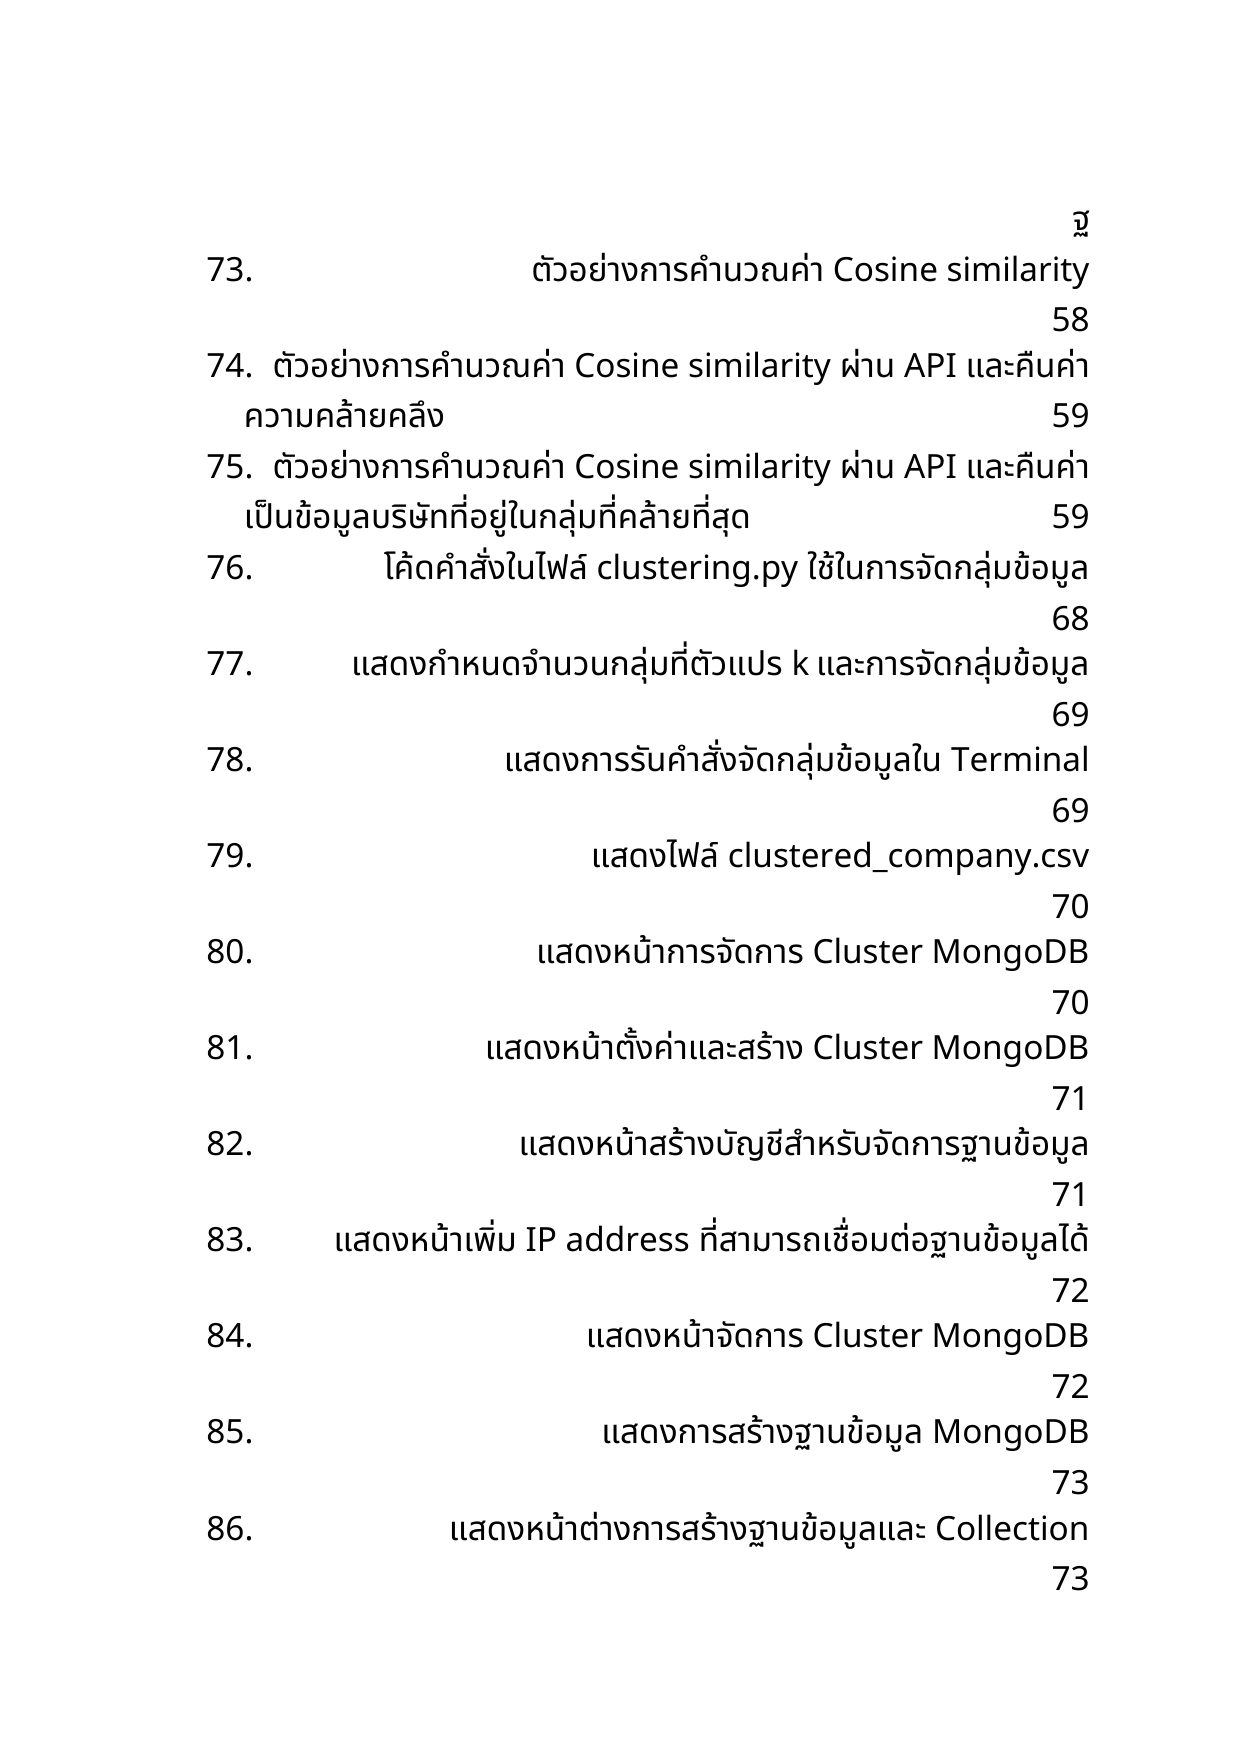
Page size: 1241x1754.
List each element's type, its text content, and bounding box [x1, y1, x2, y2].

text ตัวอย่างการคำนวณค่า Cosine similarity ผ่าน API และคืนค่าความคล้ายคลึง 59 [206, 341, 1090, 443]
text ตัวอย่างการคำนวณค่า Cosine similarity ผ่าน API และคืนค่าเป็นข้อมูลบริษัทที่อยู่ในกลุ่มที่คล้ายที่สุด 59 [206, 443, 1090, 544]
text แสดงหน้าจัดการ Cluster MongoDB 72 [206, 1312, 1090, 1408]
text แสดงหน้าต่างการสร้างฐานข้อมูลและ Collection 73 [206, 1504, 1090, 1600]
text ตัวอย่างการคำนวณค่า Cosine similarity 58 [206, 245, 1090, 341]
text แสดงกำหนดจำนวนกลุ่มที่ตัวแปร kและการจัดกลุ่มข้อมูล 69 [206, 640, 1090, 736]
text แสดงหน้าเพิ่ม IP address ที่สามารถเชื่อมต่อฐานข้อมูลได้ 72 [206, 1216, 1090, 1312]
text แสดงหน้าการจัดการ Cluster MongoDB 70 [206, 928, 1090, 1024]
text แสดงหน้าสร้างบัญชีสำหรับจัดการฐานข้อมูล 71 [206, 1120, 1090, 1216]
text แสดงไฟล์ clustered_company.csv 70 [206, 832, 1090, 928]
text แสดงหน้าตั้งค่าและสร้าง Cluster MongoDB 71 [206, 1024, 1090, 1120]
text แสดงการสร้างฐานข้อมูล MongoDB 73 [206, 1408, 1090, 1504]
text โค้ดคำสั่งในไฟล์ clustering.py ใช้ในการจัดกลุ่มข้อมูล 68 [206, 544, 1090, 640]
text แสดงการรันคำสั่งจัดกลุ่มข้อมูลใน Terminal 69 [206, 736, 1090, 832]
